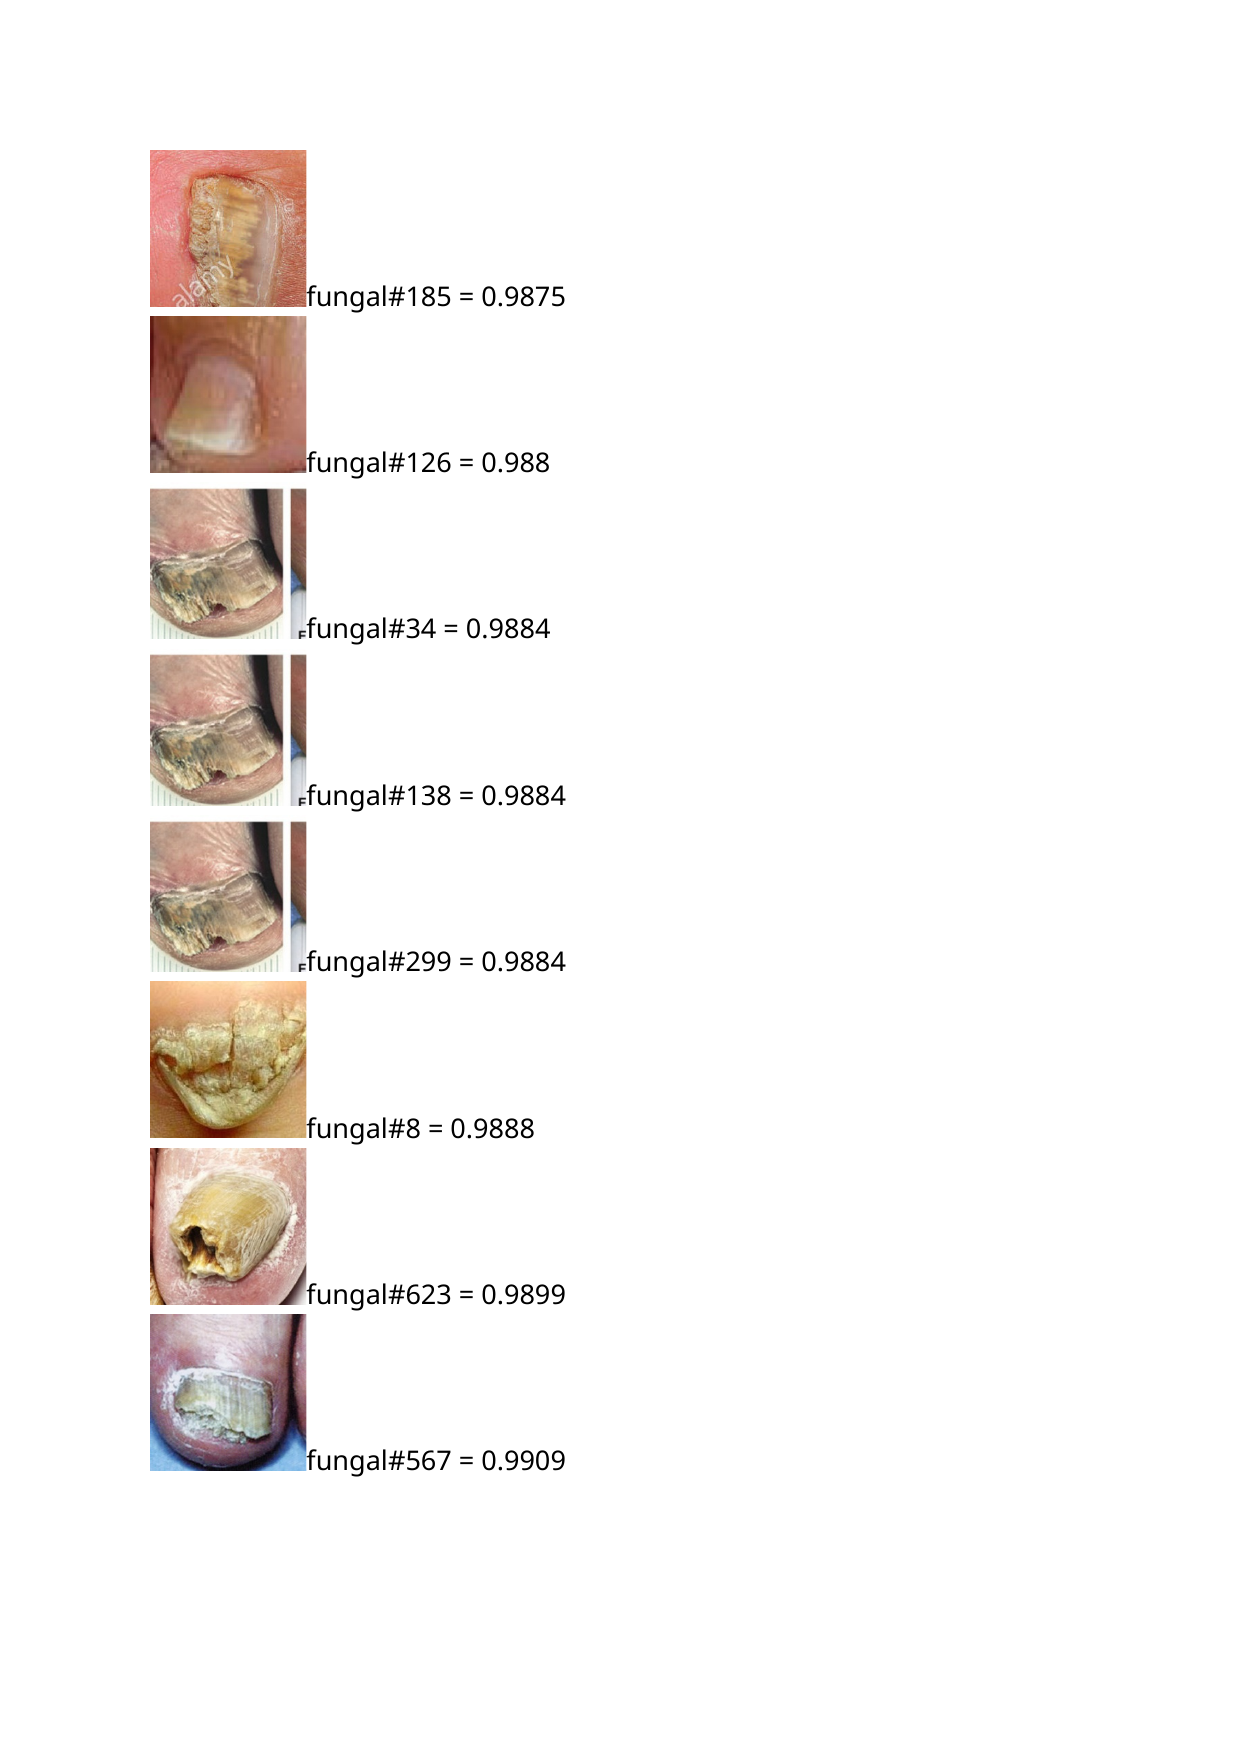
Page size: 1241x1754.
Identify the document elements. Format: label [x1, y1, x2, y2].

picture [150, 1314, 307, 1471]
picture [150, 649, 307, 806]
text [150, 150, 1090, 1479]
picture [150, 150, 307, 307]
picture [150, 815, 307, 972]
picture [150, 482, 307, 639]
picture [150, 1148, 307, 1305]
picture [150, 316, 307, 473]
picture [150, 981, 307, 1138]
